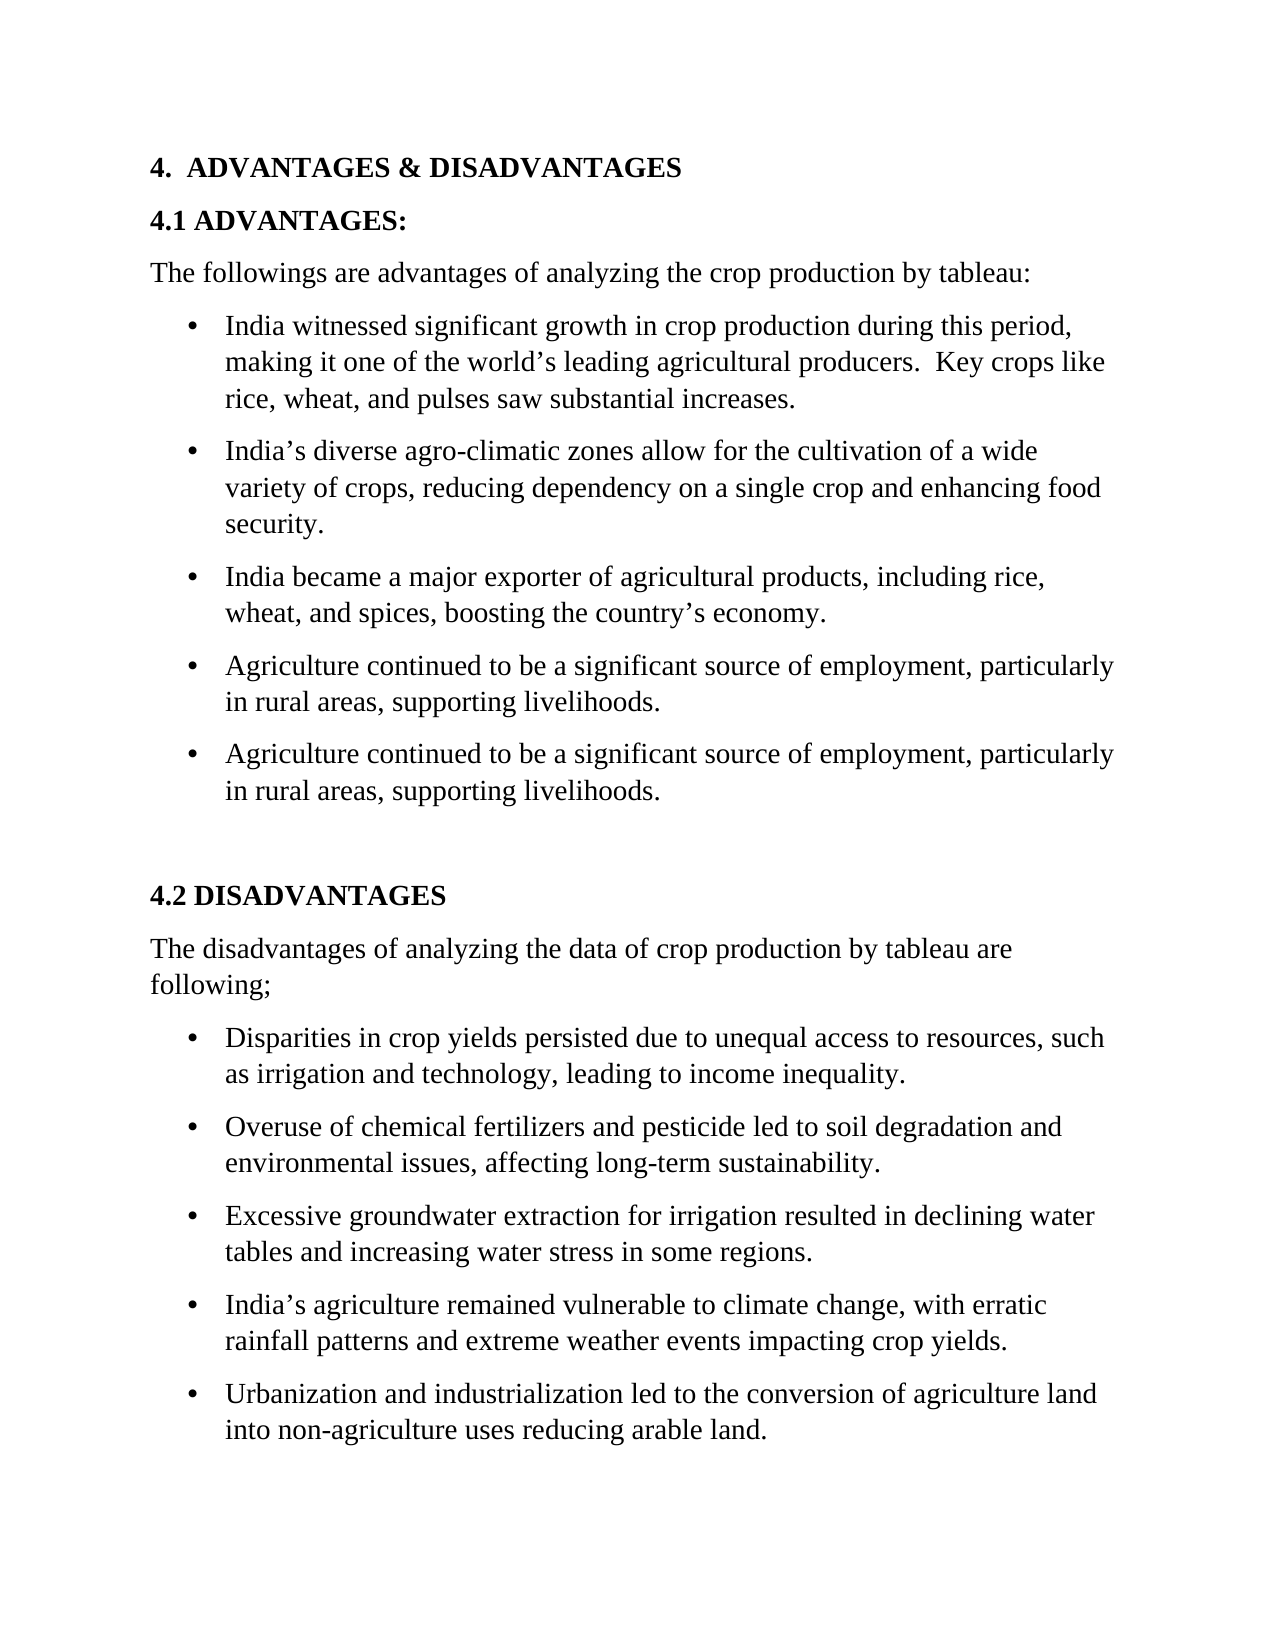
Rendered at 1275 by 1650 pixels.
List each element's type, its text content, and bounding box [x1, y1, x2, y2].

list India witnessed significant growth in crop production during this period, making it one of the world’s leading agricultural producers. Key crops like rice, wheat, and pulses saw substantial increases. [187, 308, 1125, 414]
list India became a major exporter of agricultural products, including rice, wheat, and spices, boosting the country’s economy. [187, 559, 1125, 628]
list India’s diverse agro-climatic zones allow for the cultivation of a wide variety of crops, reducing dependency on a single crop and enhancing food security. [187, 433, 1125, 539]
text 4. ADVANTAGES & DISADVANTAGES [150, 150, 1125, 183]
list Agriculture continued to be a significant source of employment, particularly in rural areas, supporting livelihoods. [187, 648, 1125, 717]
list Urbanization and industrialization led to the conversion of agriculture land into non-agriculture uses reducing arable land. [187, 1376, 1125, 1446]
list Overuse of chemical fertilizers and pesticide led to soil degradation and environmental issues, affecting long-term sustainability. [187, 1109, 1125, 1179]
list Agriculture continued to be a significant source of employment, particularly in rural areas, supporting livelihoods. [187, 737, 1125, 806]
text 4.2 DISADVANTAGES [150, 878, 1125, 912]
list Excessive groundwater extraction for irrigation resulted in declining water tables and increasing water stress in some regions. [187, 1198, 1125, 1268]
text The disadvantages of analyzing the data of crop production by tableau are following; [150, 931, 1125, 1001]
text The followings are advantages of analyzing the crop production by tableau: [150, 256, 1125, 289]
text 4.1 ADVANTAGES: [150, 203, 1125, 236]
list India’s agriculture remained vulnerable to climate change, with erratic rainfall patterns and extreme weather events impacting crop yields. [187, 1287, 1125, 1357]
list Disparities in crop yields persisted due to unequal access to resources, such as irrigation and technology, leading to income inequality. [187, 1020, 1125, 1090]
